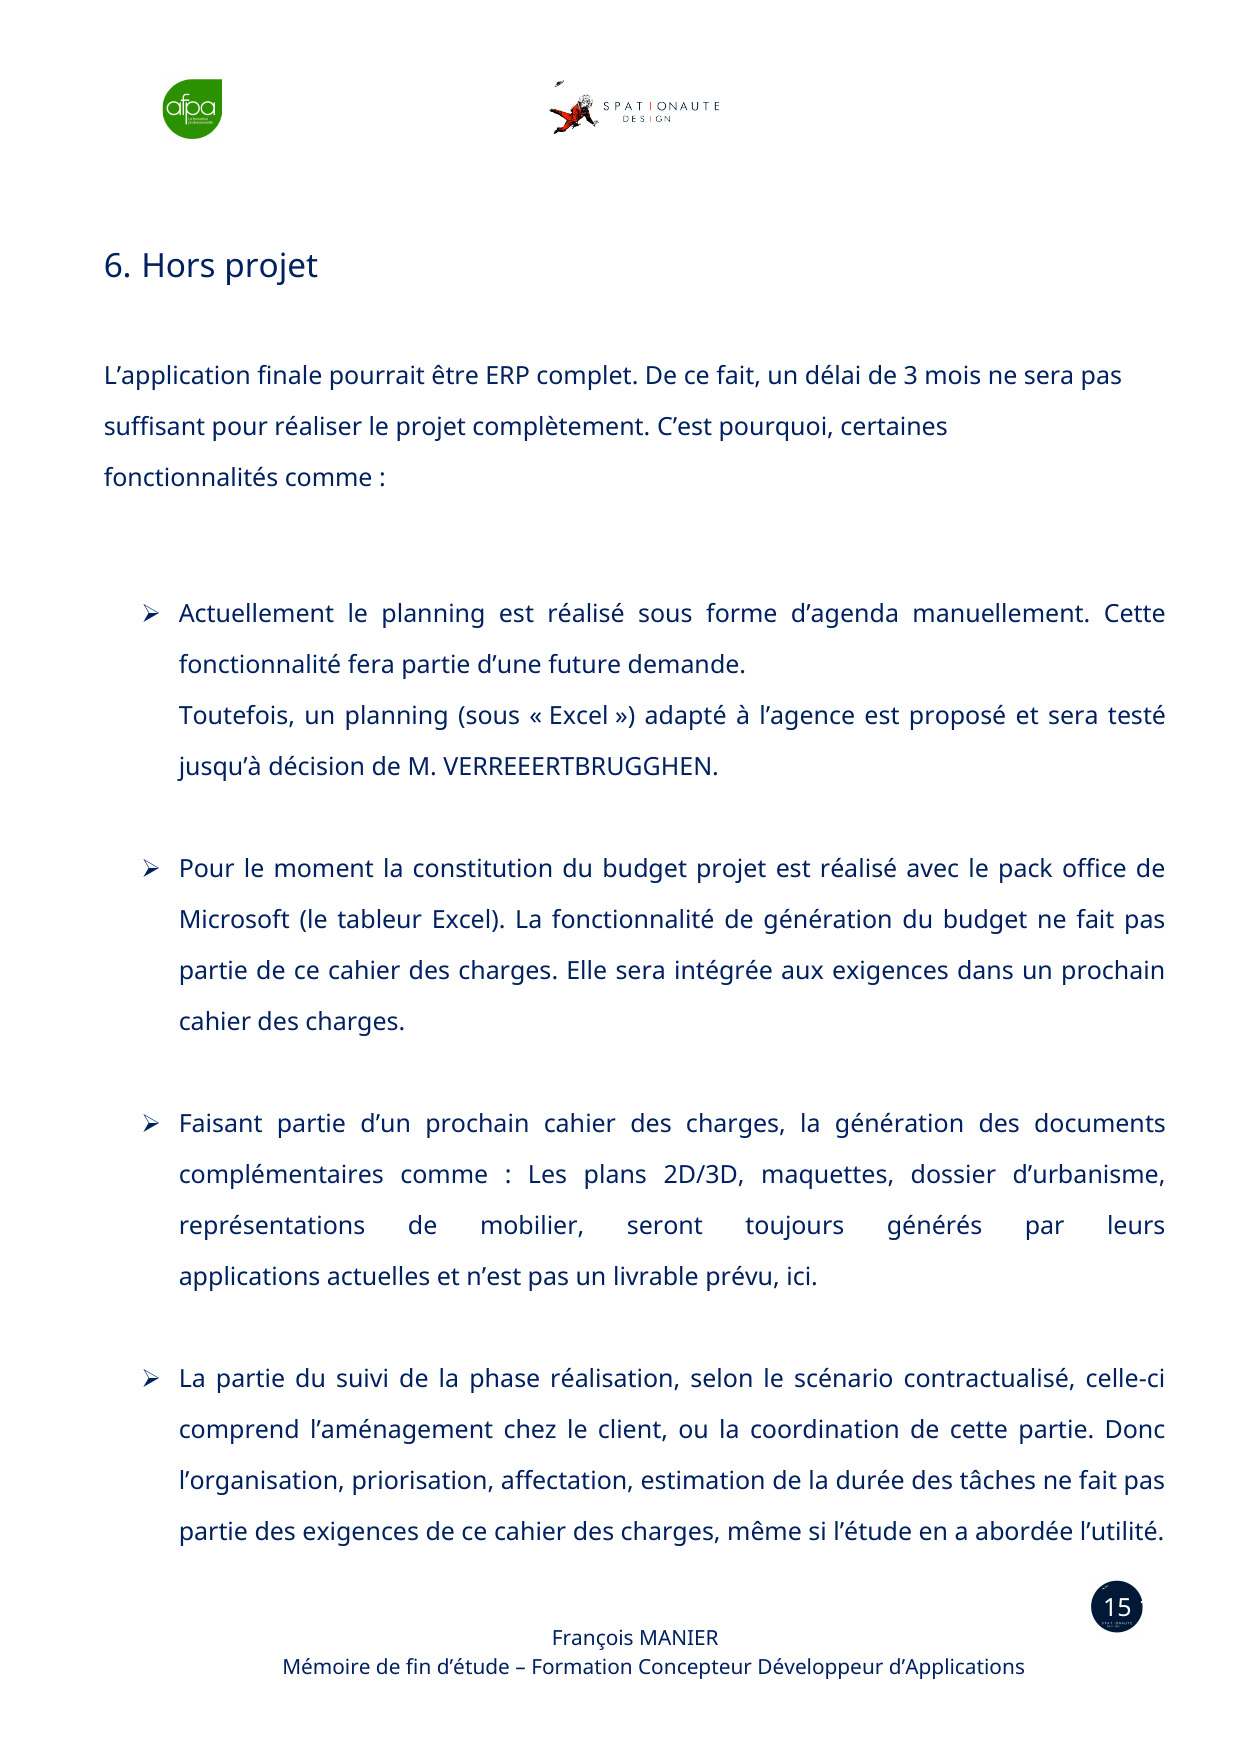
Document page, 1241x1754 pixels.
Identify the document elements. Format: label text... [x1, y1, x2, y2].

picture [162, 75, 223, 141]
picture [531, 73, 739, 141]
list La partie du suivi de la phase réalisation, selon le scénario contractualisé, celle-ci comprend l’aménagement chez le client, ou la coordination de cette partie. Donc l’organisation, priorisation, affectation, estimation de la durée des tâches ne fait pas partie des exigences de ce cahier des charges, même si l’étude en a abordée l’utilité. [141, 1361, 1167, 1548]
list Pour le moment la constitution du budget projet est réalisé avec le pack office de Microsoft (le tableur Excel). La fonctionnalité de génération du budget ne fait pas partie de ce cahier des charges. Elle sera intégrée aux exigences dans un prochain cahier des charges. [141, 851, 1167, 1038]
list Toutefois, un planning (sous « Excel ») adapté à l’agence est proposé et sera testé jusqu’à décision de M. VERREEERTBRUGGHEN. [178, 697, 1167, 782]
picture [1091, 1580, 1143, 1633]
subtitle Hors projet [103, 242, 1167, 287]
list Faisant partie d’un prochain cahier des charges, la génération des documents complémentaires comme : Les plans 2D/3D, maquettes, dossier d’urbanisme, représentations de mobilier, seront toujours générés par leurs applications actuelles et n’est pas un livrable prévu, ici. [141, 1106, 1167, 1293]
text L’application finale pourrait être ERP complet. De ce fait, un délai de 3 mois ne sera pas suffisant pour réaliser le projet complètement. C’est pourquoi, certaines fonctionnalités comme : [103, 358, 1167, 494]
list Actuellement le planning est réalisé sous forme d’agenda manuellement. Cette fonctionnalité fera partie d’une future demande. [141, 595, 1167, 680]
